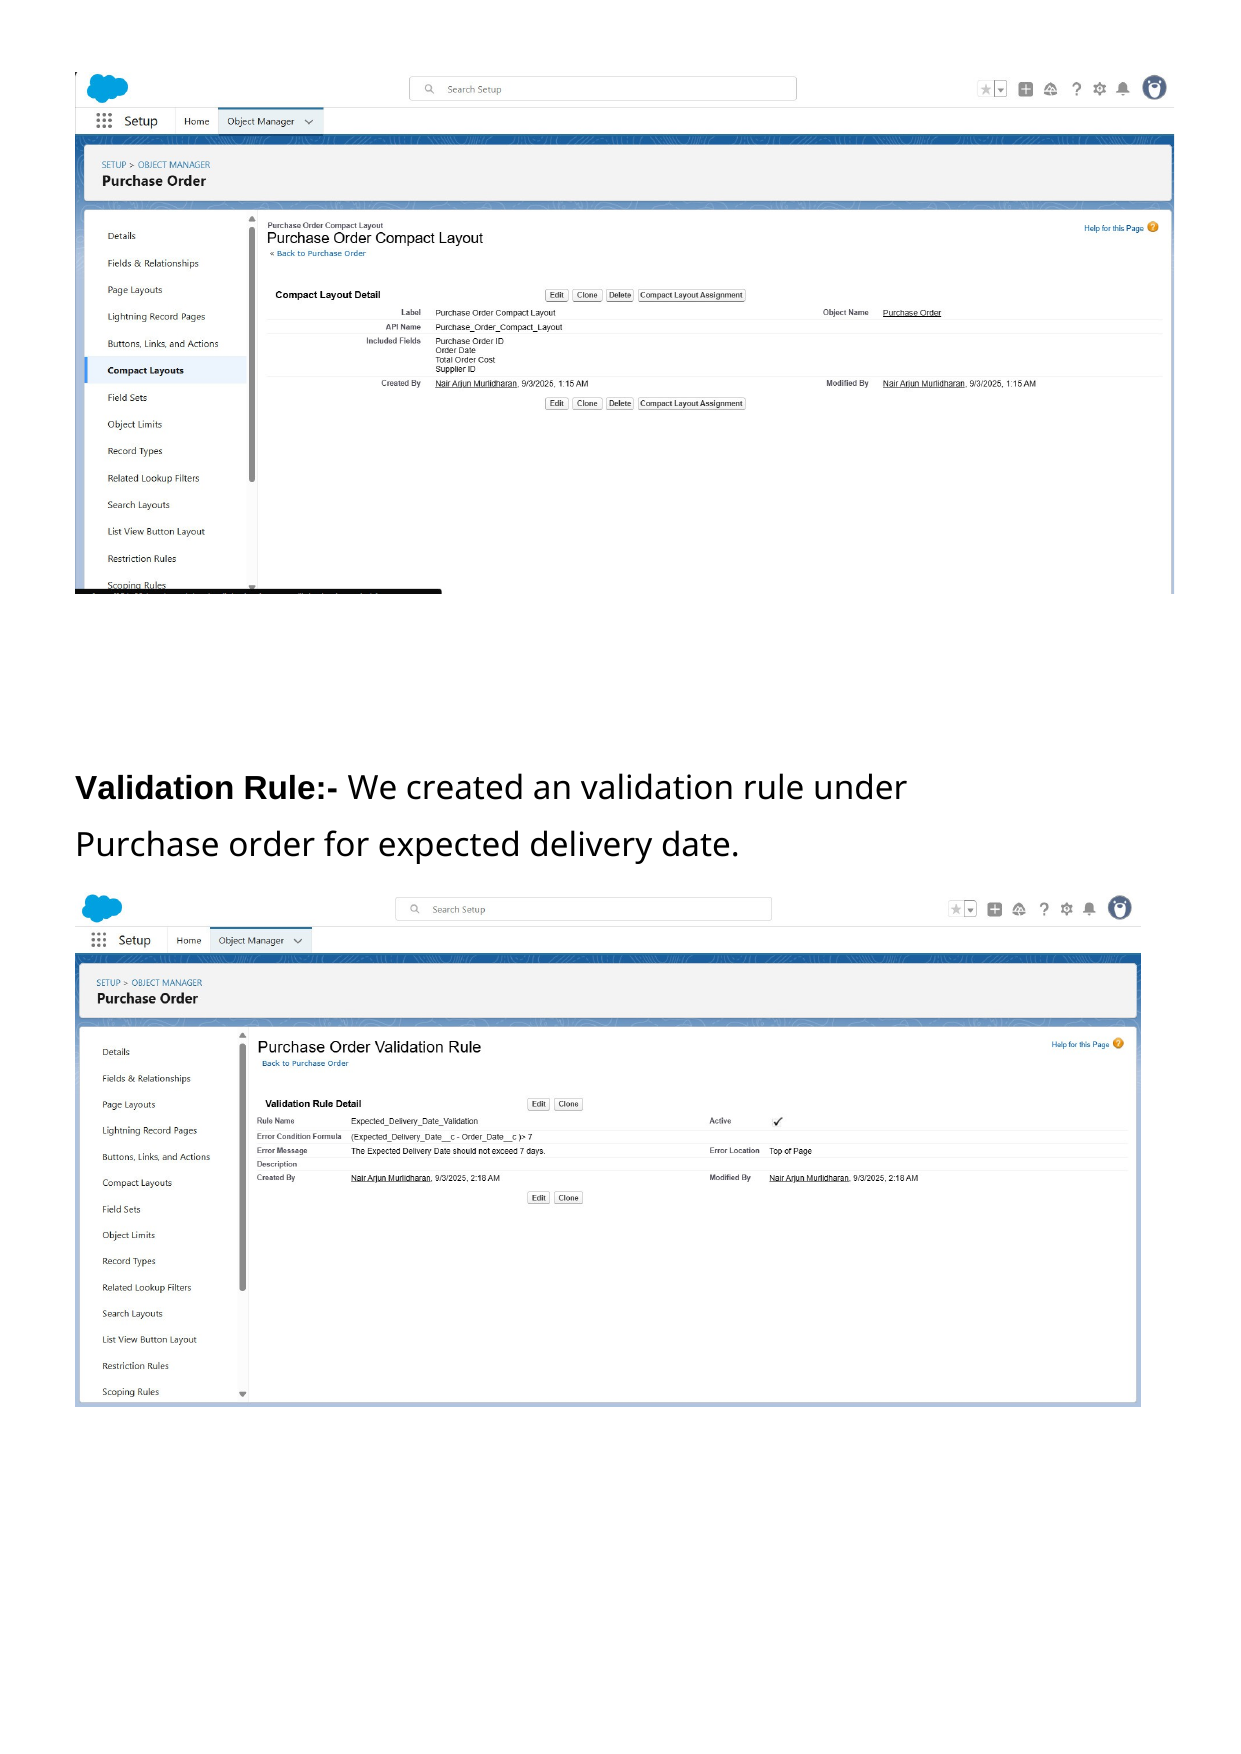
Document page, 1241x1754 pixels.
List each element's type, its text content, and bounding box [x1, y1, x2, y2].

picture [75, 892, 1141, 1407]
text Validation Rule:- We created an validation rule under Purchase order for expected delivery date. [75, 764, 996, 866]
picture [75, 72, 1175, 594]
